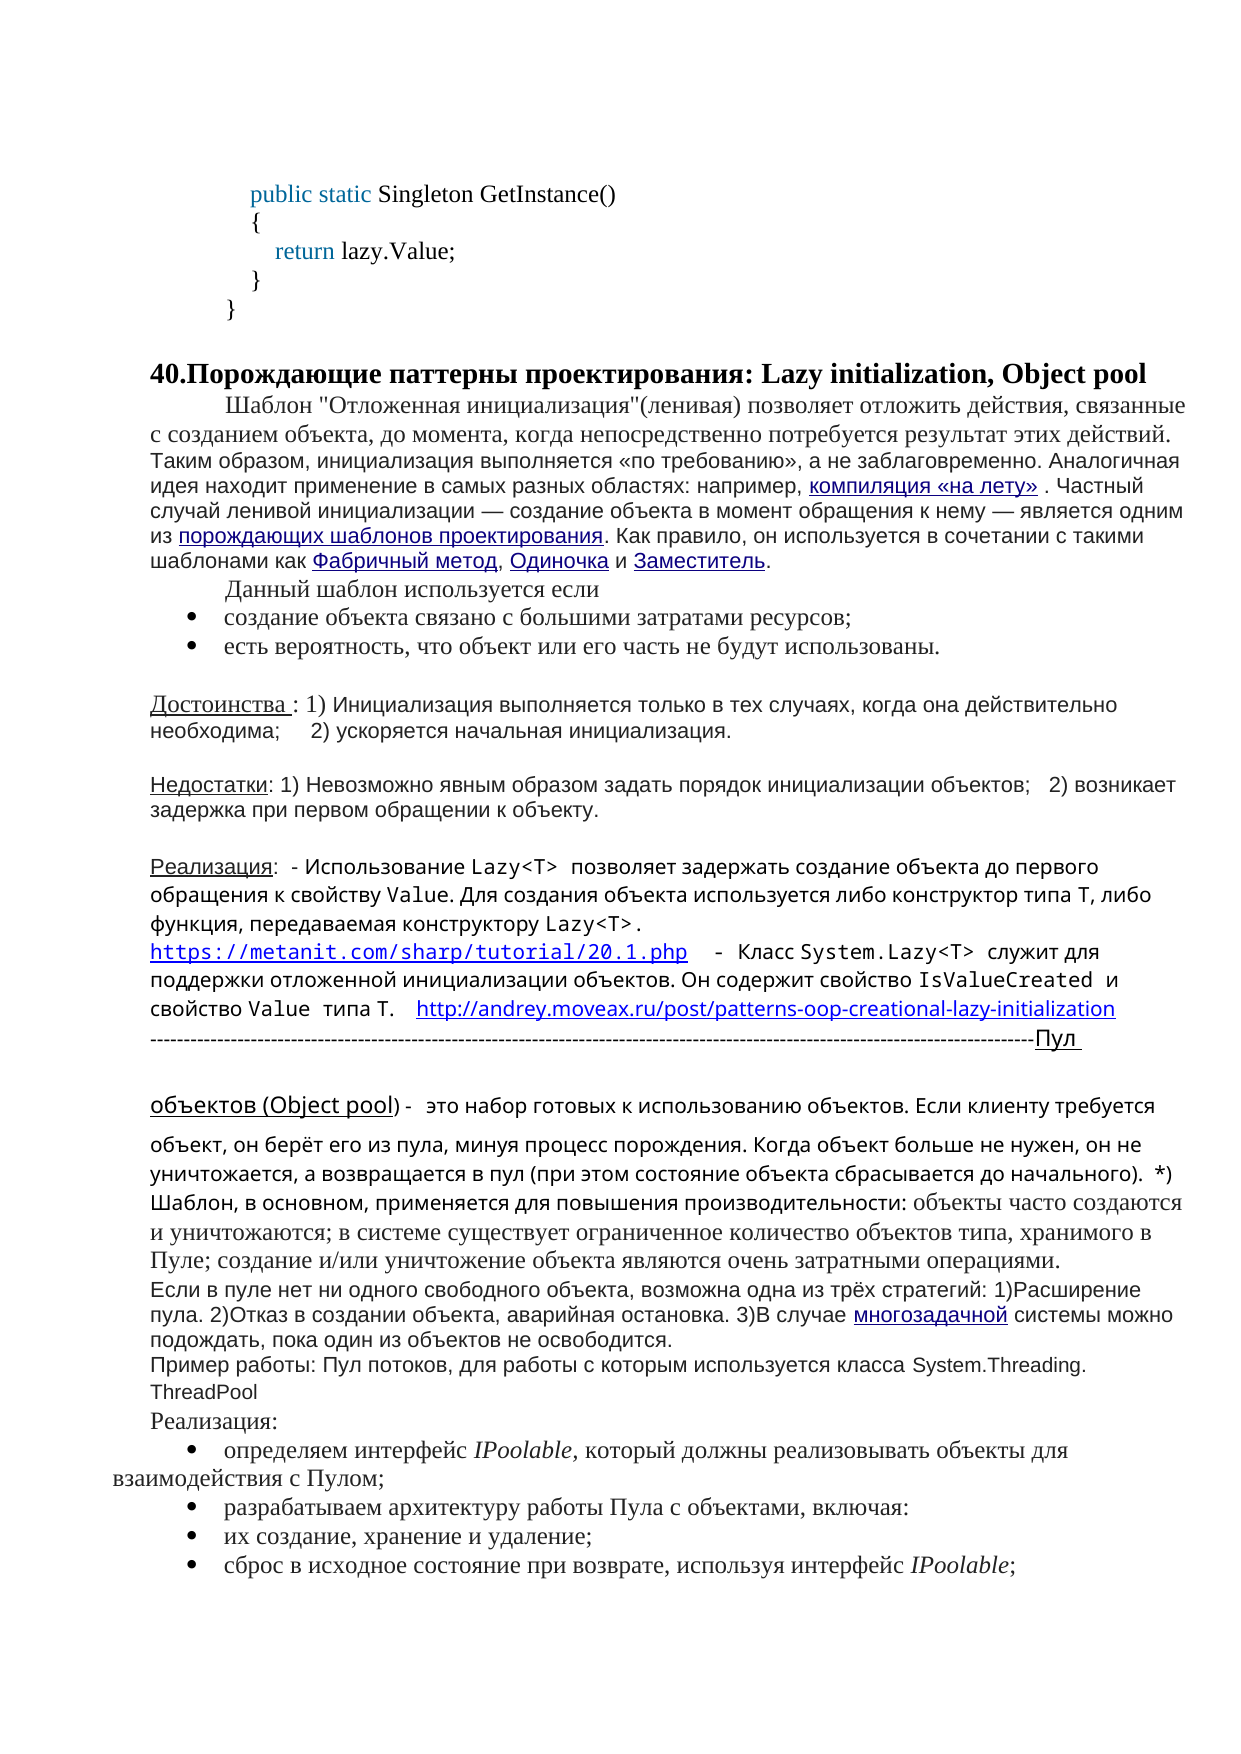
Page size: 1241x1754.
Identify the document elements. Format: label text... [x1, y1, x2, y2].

text return lazy.Value; [150, 236, 1090, 265]
text Реализация: - Использование Lazy<T> позволяет задержать создание объекта до первого обращения к свойству Value. Для создания объекта используется либо конструктор типа T, либо функция, передаваемая конструктору Lazy<T>. https://metanit.com/sharp/tutorial/20.1.php - Класс System.Lazy<T> служит для поддержки отложенной инициализации объектов. Он содержит свойство IsValueCreated и свойство Value типа T. http://andrey.moveax.ru/post/patterns-oop-creational-lazy-initialization ------------------------------------------------------------------------------------------------------------------------------------Пул объектов (Object pool) - это набор готовых к использованию объектов. Если клиенту требуется объект, он берёт его из пула, минуя процесс порождения. Когда объект больше не нужен, он не уничтожается, а возвращается в пул (при этом состояние объекта сбрасывается до начального). *) Шаблон, в основном, применяется для повышения производительности: объекты часто создаются и уничтожаются; в системе существует ограниченное количество объектов типа, хранимого в Пуле; создание и/или уничтожение объекта являются очень затратными операциями. [150, 852, 1184, 1274]
text Шаблон "Отложенная инициализация"(ленивая) позволяет отложить действия, связанные с созданием объекта, до момента, когда непосредственно потребуется результат этих действий. Таким образом, инициализация выполняется «по требованию», а не заблаговременно. Аналогичная идея находит применение в самых разных областях: например, компиляция «на лету» . Частный случай ленивой инициализации — создание объекта в момент обращения к нему — является одним из порождающих шаблонов проектирования. Как правило, он используется в сочетании с такими шаблонами как Фабричный метод, Одиночка и Заместитель. [150, 390, 1198, 574]
text Если в пуле нет ни одного свободного объекта, возможна одна из трёх стратегий: 1)Расширение пула. 2)Отказ в создании объекта, аварийная остановка. 3)В случае многозадачной системы можно подождать, пока один из объектов не освободится. [150, 1277, 1184, 1352]
list сброс в исходное состояние при возврате, используя интерфейс IPoolable; [112, 1550, 1090, 1578]
list разрабатываем архитектуру работы Пула с объектами, включая: [112, 1492, 1090, 1521]
text public static Singleton GetInstance() [150, 179, 1090, 207]
text } [150, 294, 1090, 322]
text Недостатки: 1) Невозможно явным образом задать порядок инициализации объектов; 2) возникает задержка при первом обращении к объекту. [150, 772, 1184, 823]
list есть вероятность, что объект или его часть не будут использованы. [112, 631, 1090, 660]
text Реализация: [150, 1406, 1090, 1435]
text { [150, 207, 1090, 236]
list определяем интерфейс IPoolable, который должны реализовывать объекты для взаимодействия с Пулом; [112, 1435, 1090, 1492]
text Пример работы: Пул потоков, для работы с которым используется класса System.Threading. ThreadPool. [150, 1352, 1184, 1406]
text Данный шаблон используется если [150, 574, 1090, 602]
text Достоинства : 1) Инициализация выполняется только в тех случаях, когда она действительно необходима; 2) ускоряется начальная инициализация. [150, 689, 1184, 743]
list их создание, хранение и удаление; [112, 1521, 1090, 1550]
text 40.Порождающие паттерны проектирования: Lazy initialization, Object pool [150, 357, 1184, 390]
list создание объекта связано с большими затратами ресурсов; [112, 602, 1090, 631]
text } [150, 265, 1090, 294]
